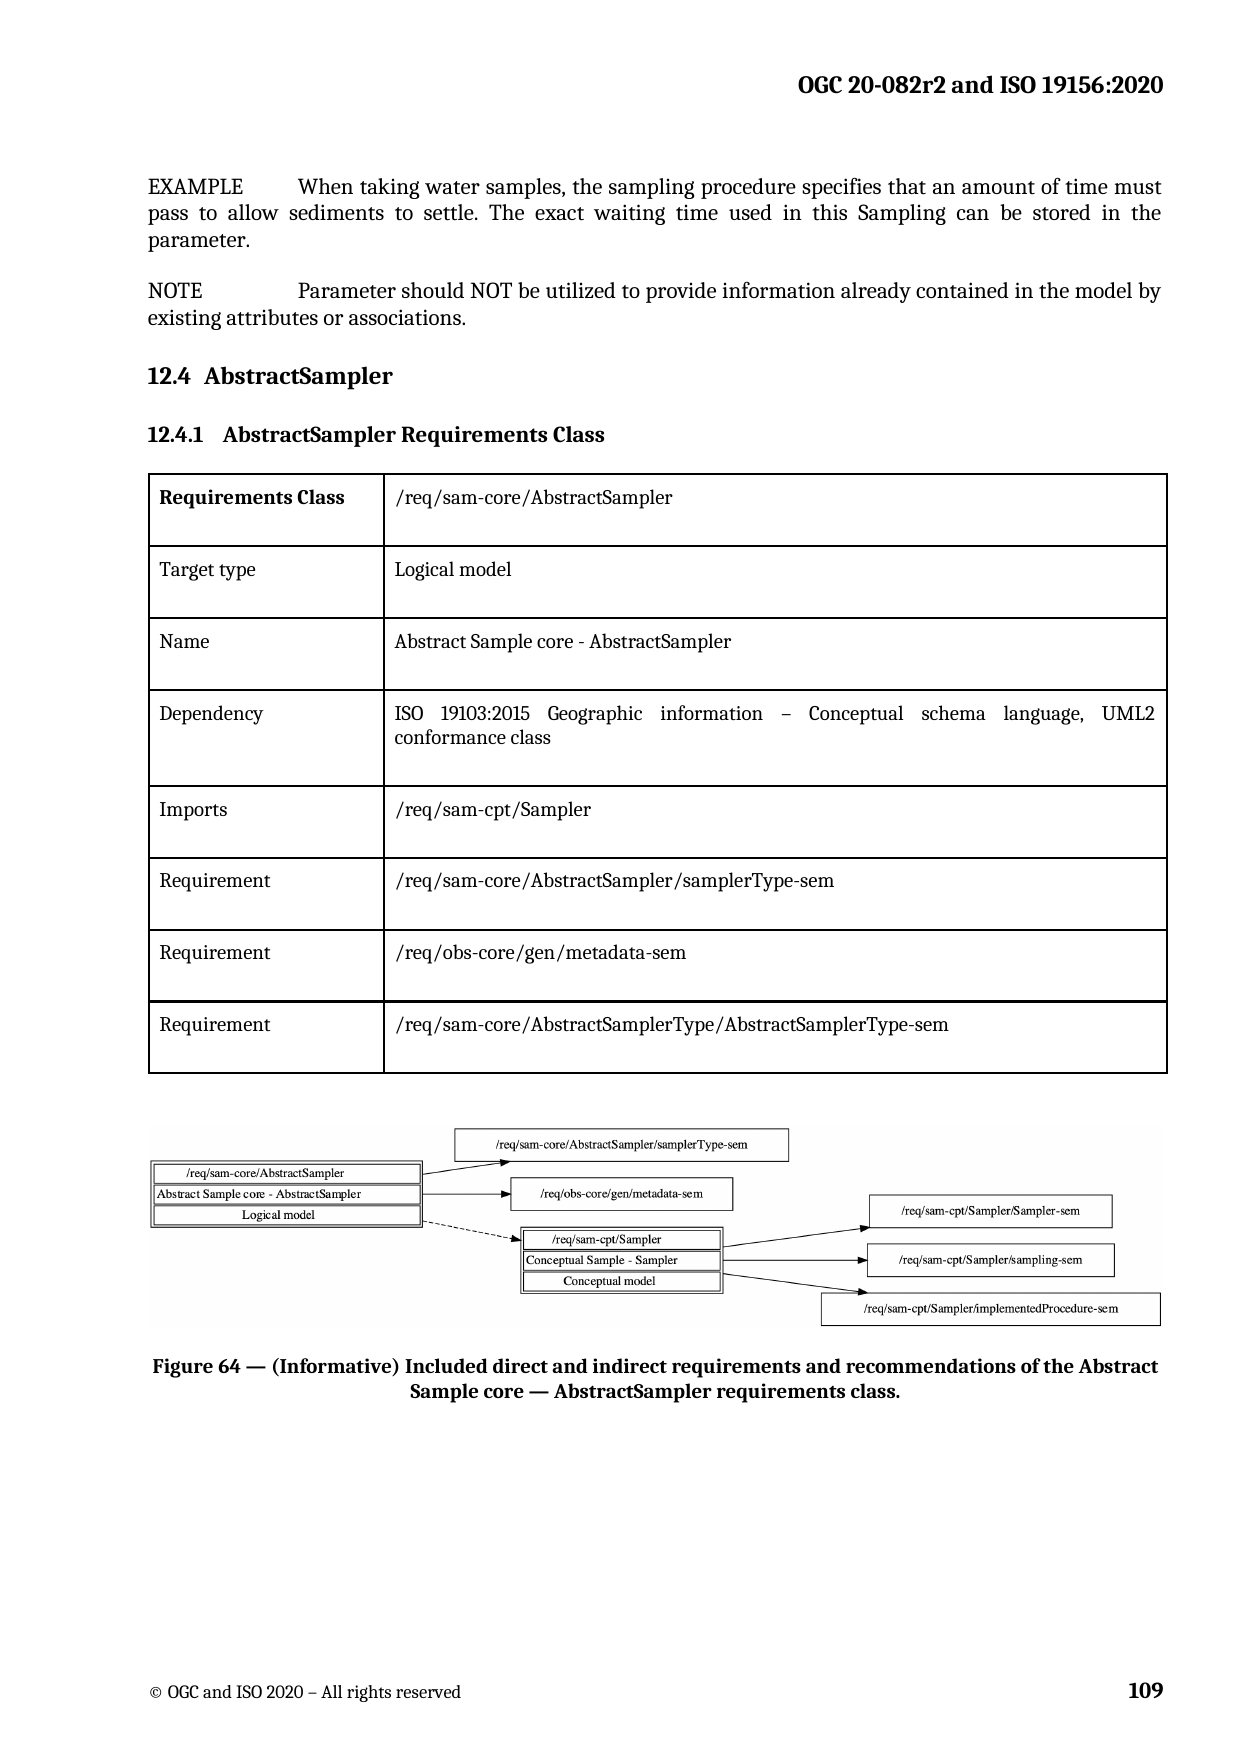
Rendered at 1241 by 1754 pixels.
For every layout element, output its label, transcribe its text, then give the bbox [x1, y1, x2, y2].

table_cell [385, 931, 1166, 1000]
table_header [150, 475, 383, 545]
text Figure 64 — (Informative) Included direct and indirect requirements and recommendations of the Abstract Sample core — AbstractSampler requirements class. [148, 1353, 1163, 1403]
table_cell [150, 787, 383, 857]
subtitle AbstractSampler [148, 362, 1163, 391]
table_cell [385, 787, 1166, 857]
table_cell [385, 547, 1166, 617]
picture [147, 1125, 1164, 1329]
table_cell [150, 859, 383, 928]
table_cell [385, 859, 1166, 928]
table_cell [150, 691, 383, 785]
subtitle AbstractSampler Requirements Class [148, 422, 1163, 448]
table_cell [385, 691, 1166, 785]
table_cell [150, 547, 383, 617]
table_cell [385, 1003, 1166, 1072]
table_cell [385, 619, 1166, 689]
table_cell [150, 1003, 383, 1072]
text NOTE Parameter should NOT be utilized to provide information already contained in the model by existing attributes or associations. [148, 278, 1163, 331]
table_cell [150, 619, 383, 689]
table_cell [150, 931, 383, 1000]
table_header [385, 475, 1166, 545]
text EXAMPLE When taking water samples, the sampling procedure specifies that an amount of time must pass to allow sediments to settle. The exact waiting time used in this Sampling can be stored in the parameter. [148, 174, 1163, 253]
